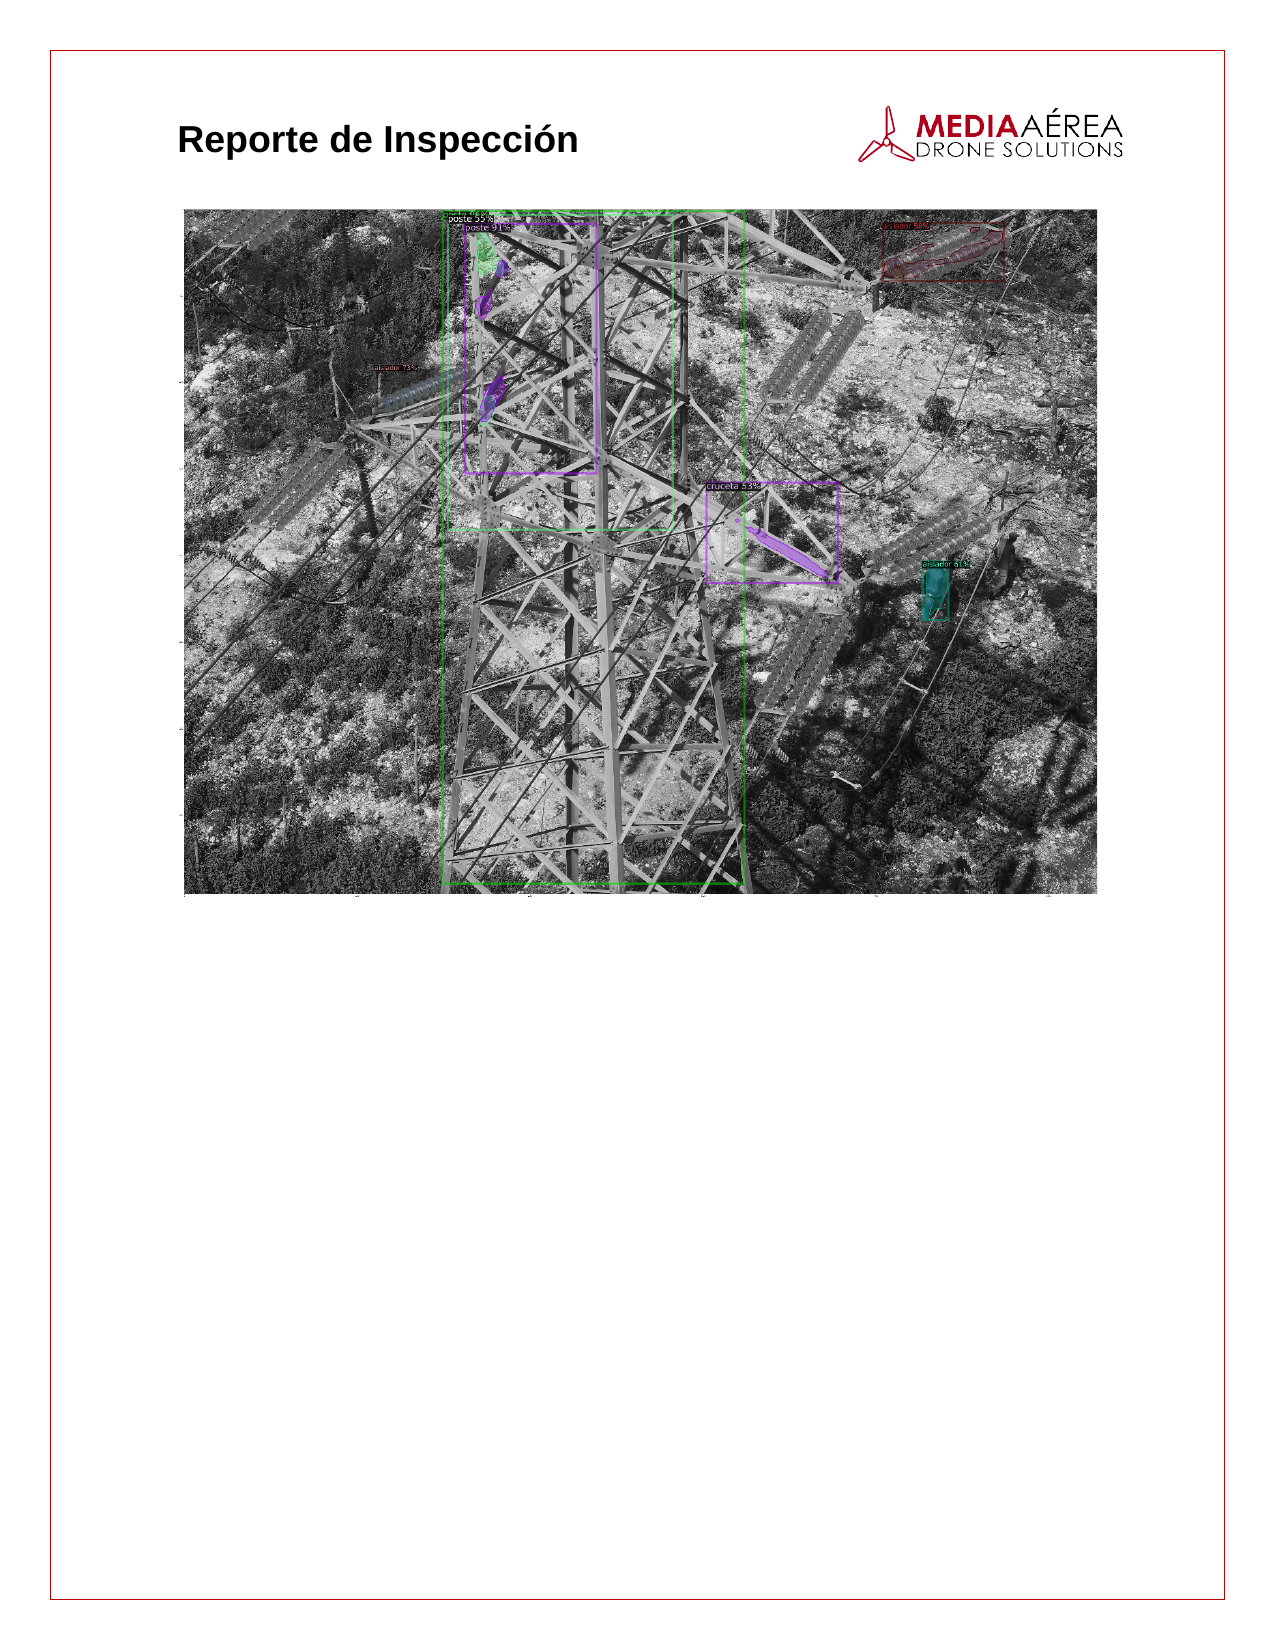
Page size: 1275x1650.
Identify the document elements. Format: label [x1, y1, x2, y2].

picture [177, 207, 1098, 898]
picture [916, 108, 1123, 157]
